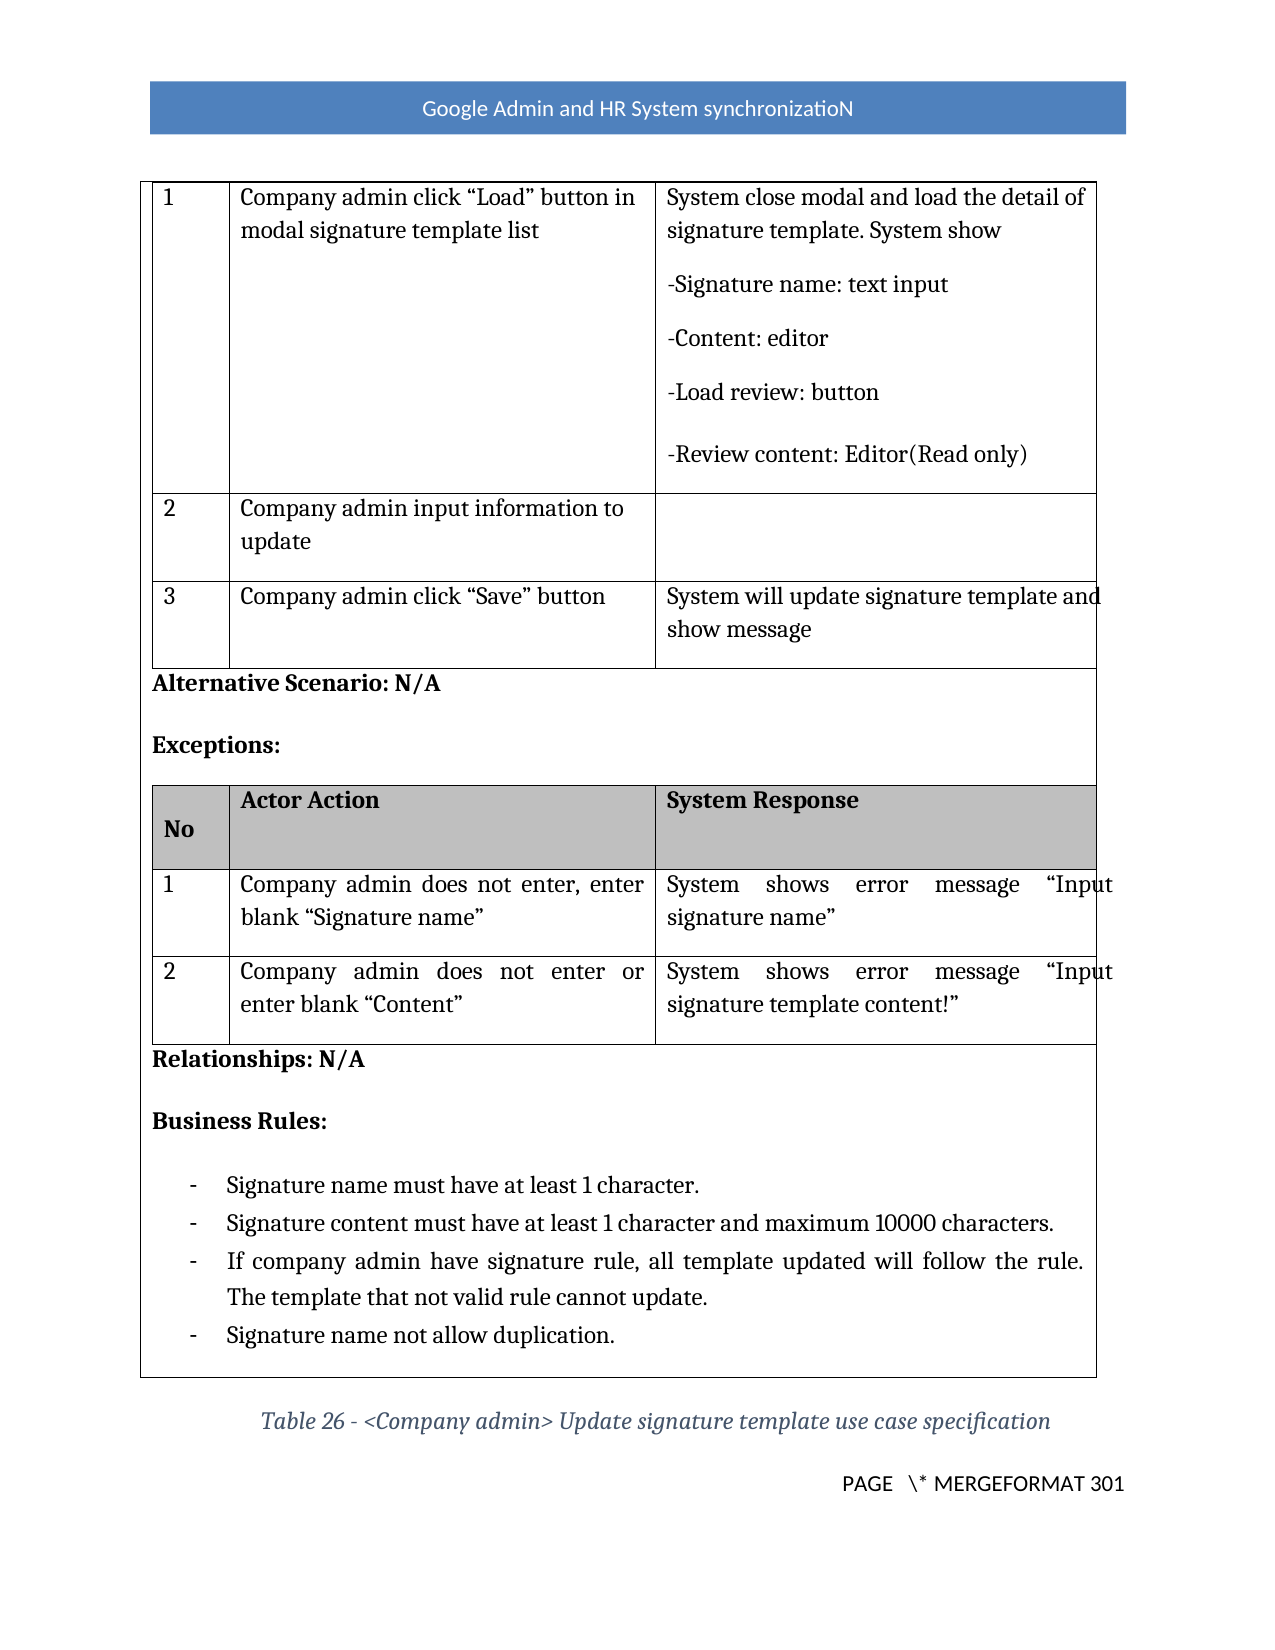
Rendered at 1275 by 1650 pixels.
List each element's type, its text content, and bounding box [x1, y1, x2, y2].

text Table 26 - <Company admin> Update signature template use case specification [187, 1407, 1125, 1436]
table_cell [141, 182, 1096, 1377]
